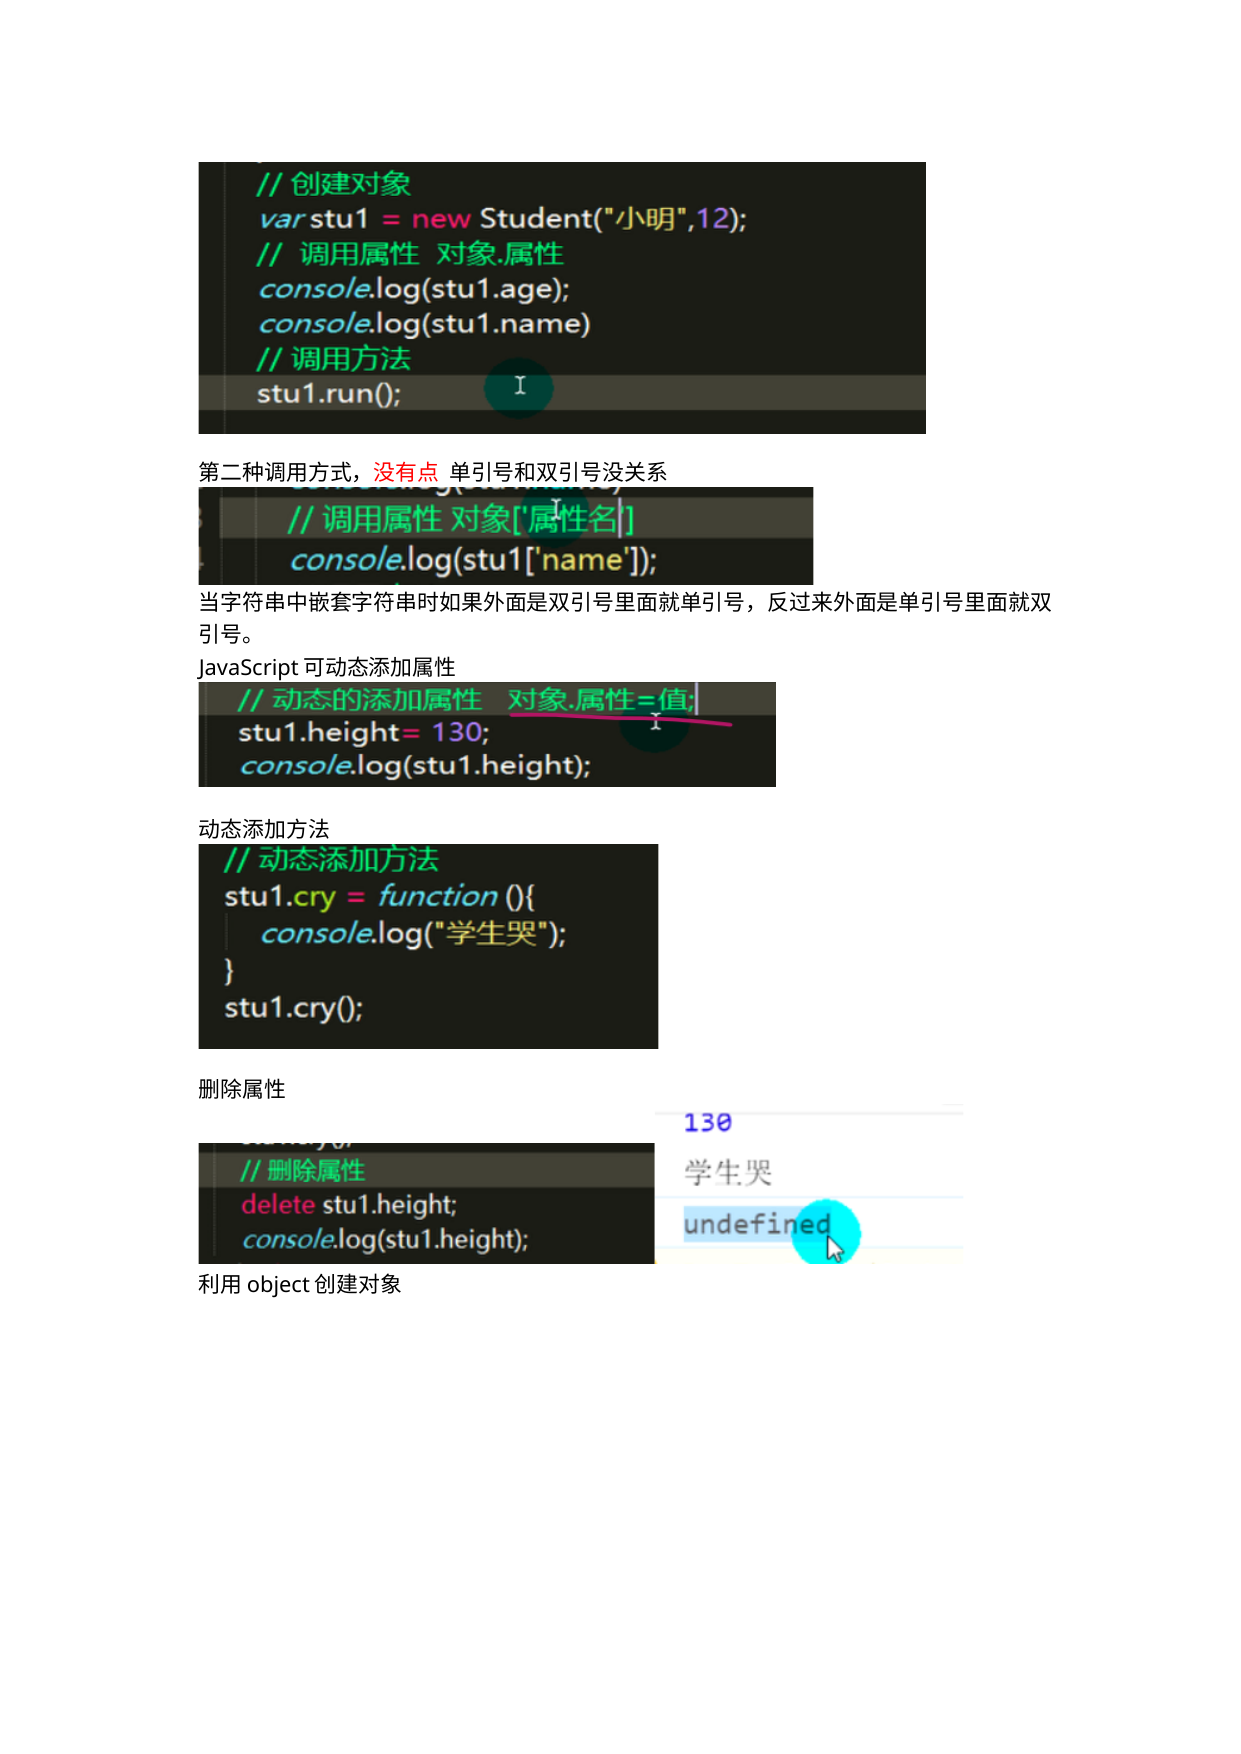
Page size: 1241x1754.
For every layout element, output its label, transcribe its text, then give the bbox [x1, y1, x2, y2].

picture [198, 162, 926, 434]
text 动态添加方法 [198, 812, 1053, 844]
text 第二种调用方式，没有点 单引号和双引号没关系 [198, 454, 1053, 487]
picture [198, 682, 776, 787]
text 利用object创建对象 [198, 1267, 1053, 1299]
text 删除属性 [198, 1072, 1053, 1104]
text JavaScript可动态添加属性 [198, 649, 1053, 682]
picture [198, 844, 659, 1049]
text 当字符串中嵌套字符串时如果外面是双引号里面就单引号，反过来外面是单引号里面就双引号。 [198, 584, 1053, 649]
picture [198, 487, 814, 585]
picture [198, 1104, 964, 1264]
